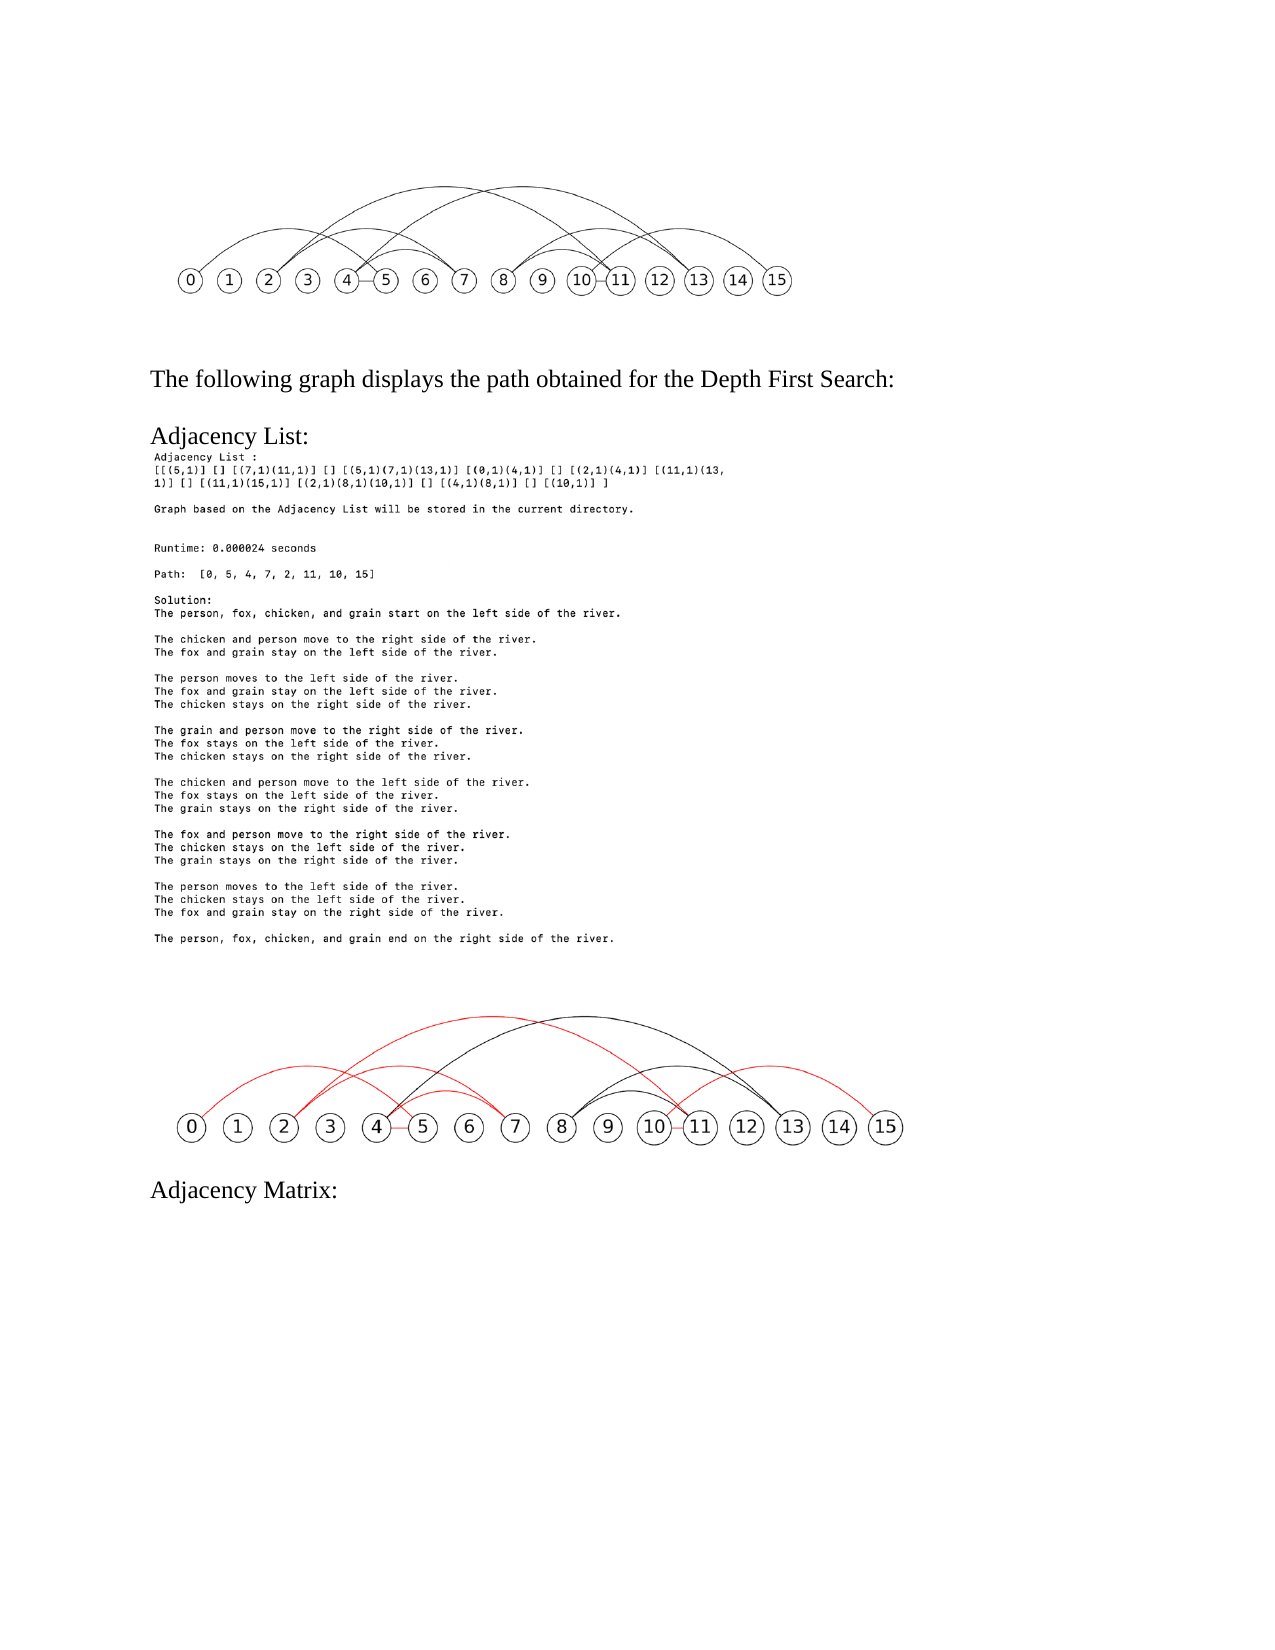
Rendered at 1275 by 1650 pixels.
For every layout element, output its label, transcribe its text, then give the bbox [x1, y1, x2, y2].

text Adjacency Matrix: [150, 1175, 1125, 1203]
text The following graph displays the path obtained for the Depth First Search: [150, 364, 1125, 392]
picture [150, 450, 914, 1175]
picture [150, 150, 817, 335]
text Adjacency List: [150, 421, 1125, 450]
